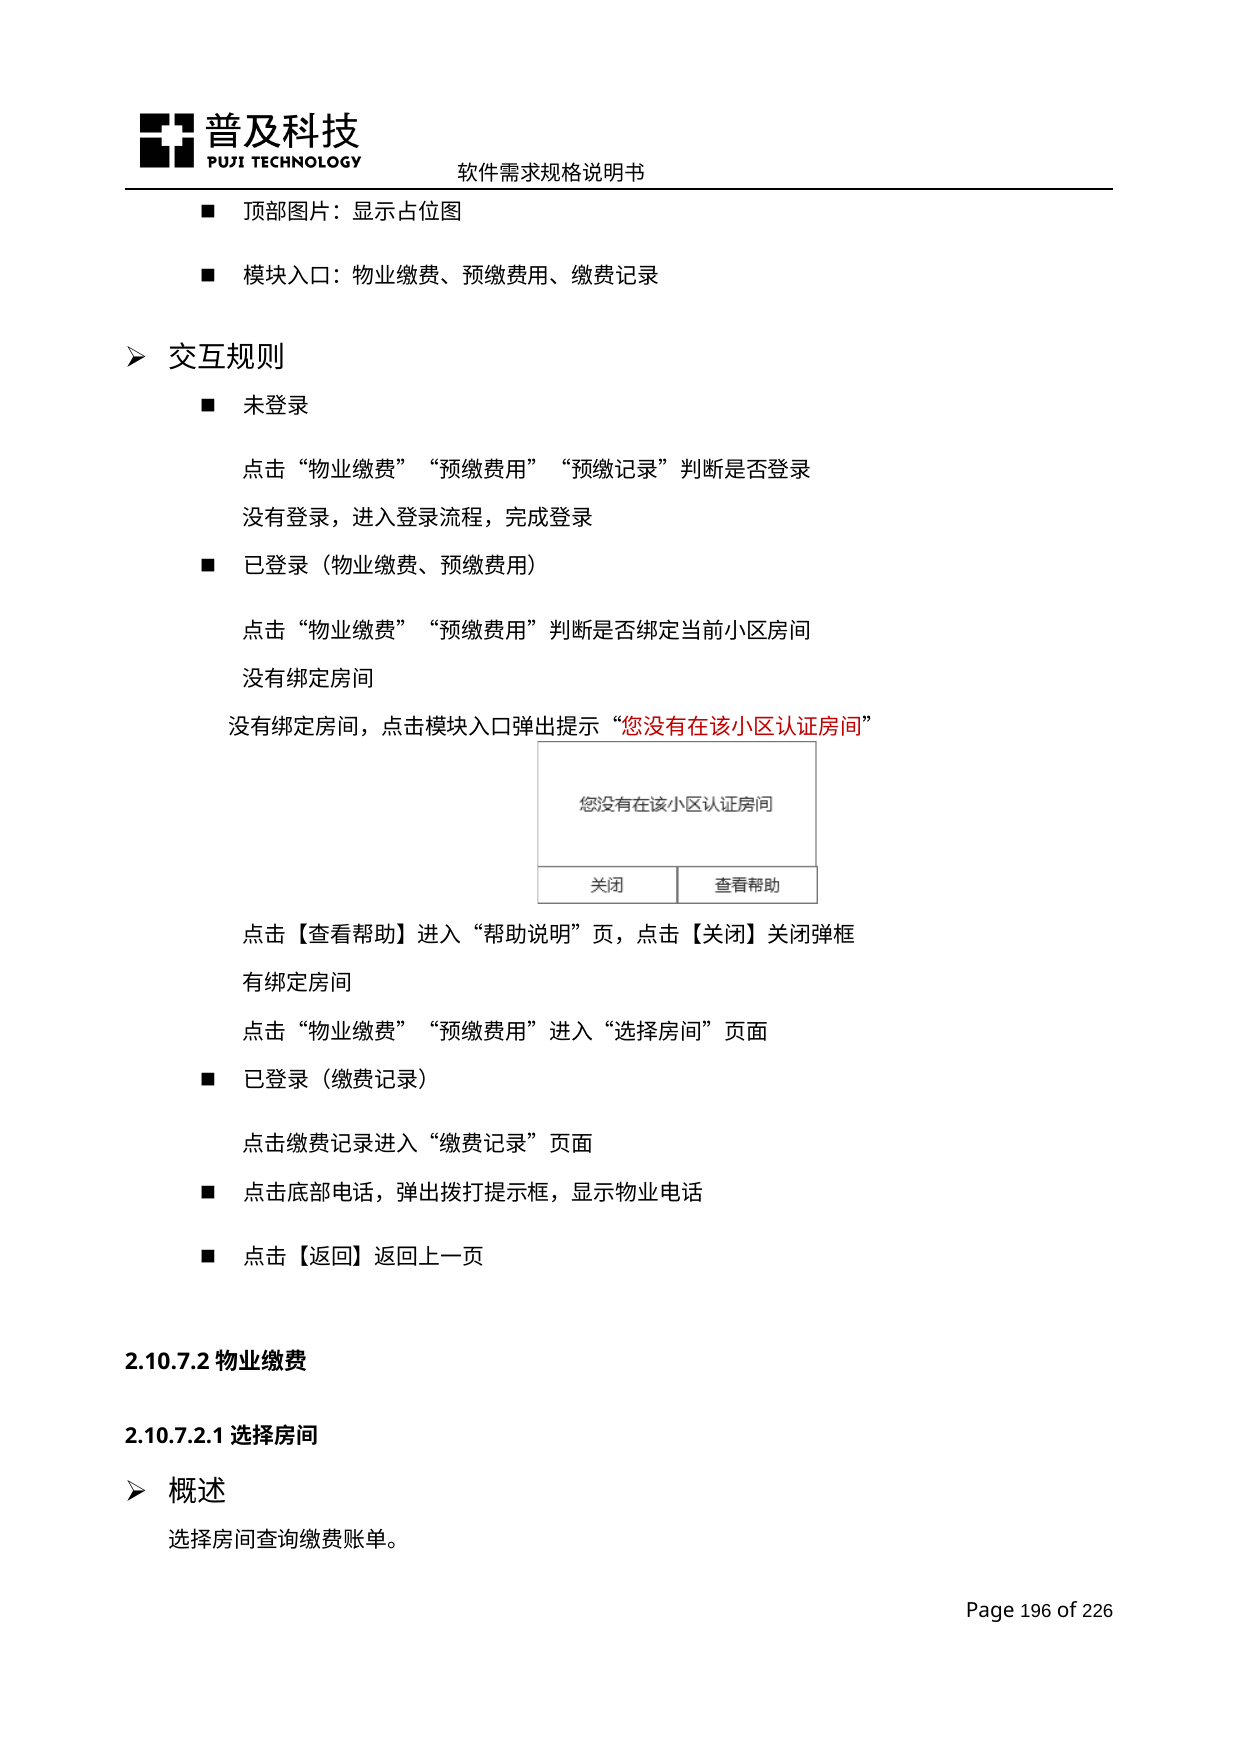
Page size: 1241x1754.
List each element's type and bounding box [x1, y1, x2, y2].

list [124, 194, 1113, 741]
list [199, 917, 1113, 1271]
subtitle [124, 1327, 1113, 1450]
picture [537, 741, 818, 904]
picture [124, 103, 365, 180]
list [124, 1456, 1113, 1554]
